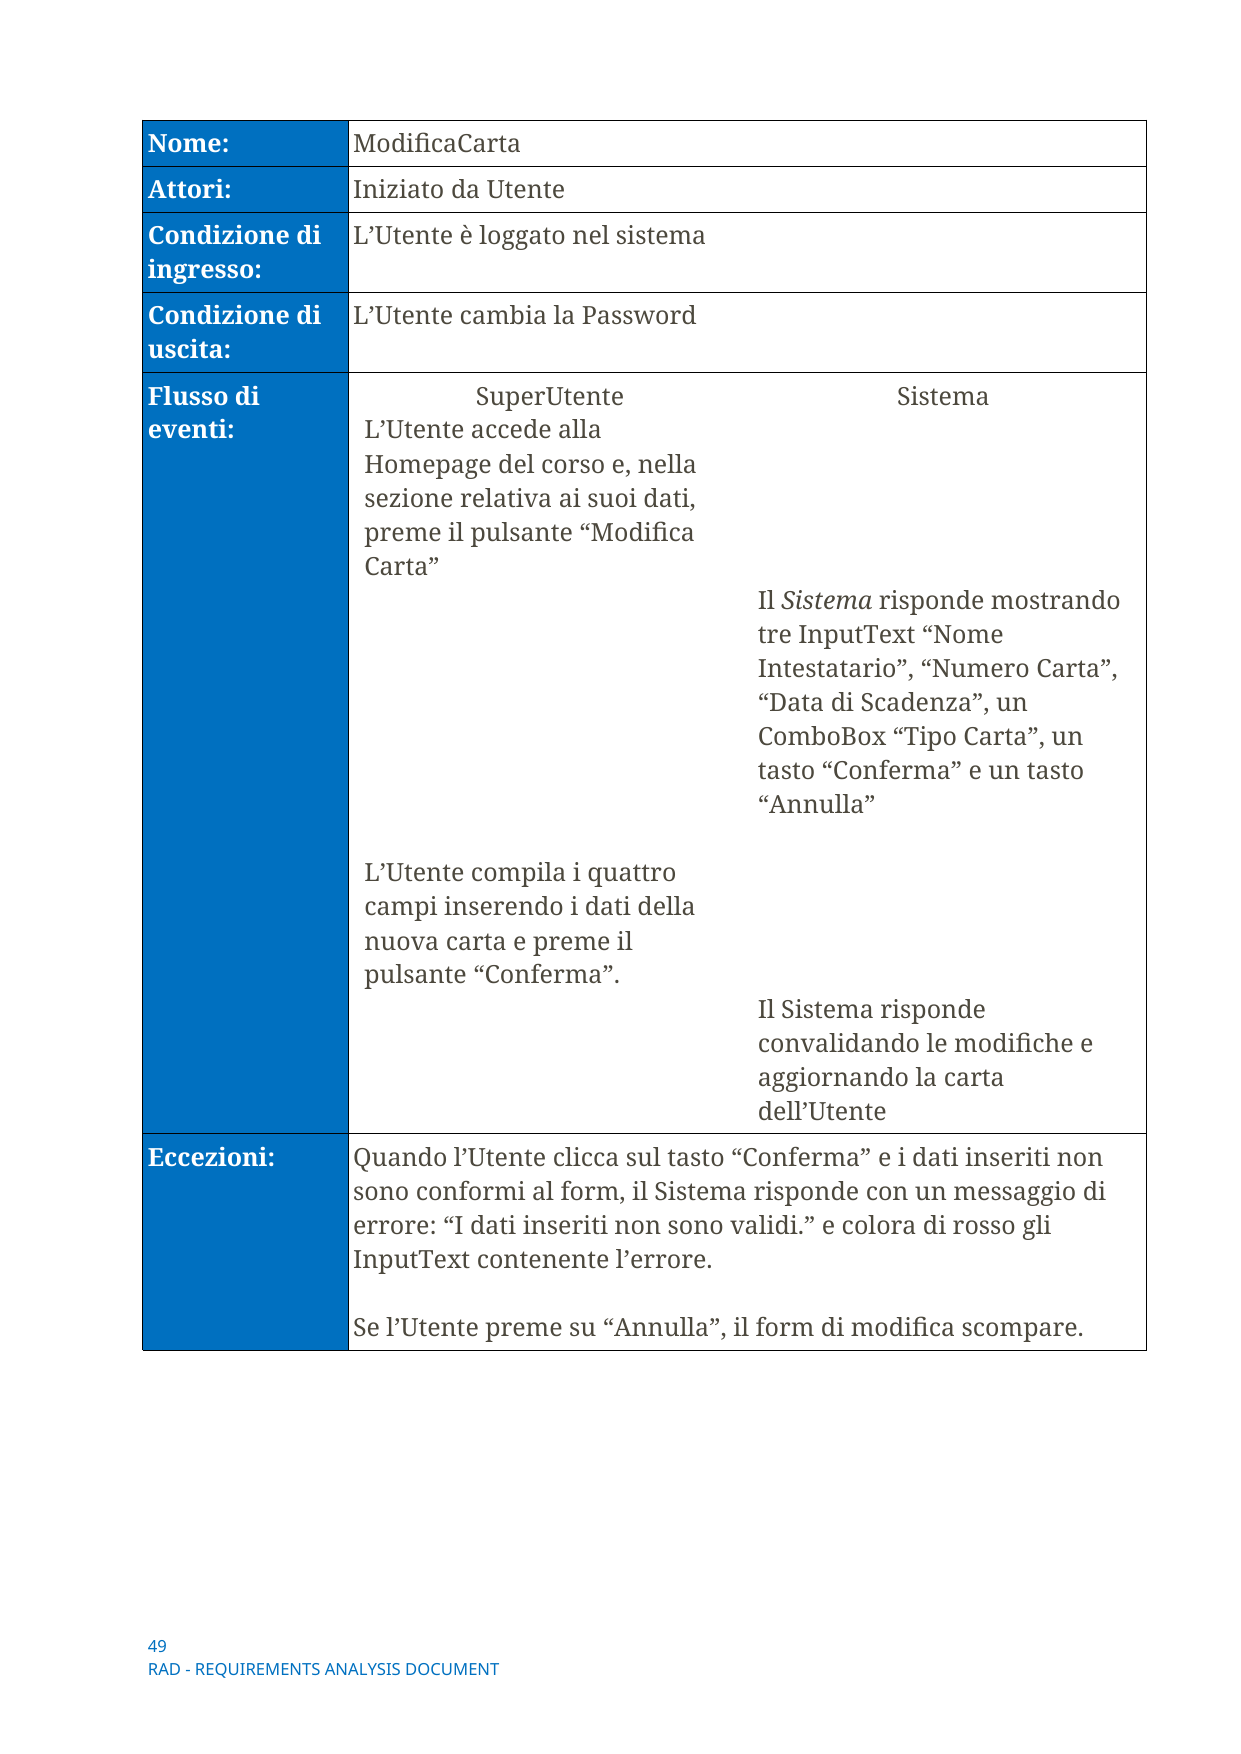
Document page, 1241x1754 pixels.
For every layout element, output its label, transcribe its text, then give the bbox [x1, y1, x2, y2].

table_cell Attori: [143, 167, 348, 212]
table_cell Eccezioni: [143, 1134, 348, 1350]
table_cell L’Utente cambia la Password [349, 293, 1146, 372]
table_cell Condizione di uscita: [143, 293, 348, 372]
table_cell ModificaCarta [349, 121, 1146, 166]
table_cell L’Utente è loggato nel sistema [349, 213, 1146, 292]
table_cell Quando l’Utente clicca sul tasto “Conferma” e i dati inseriti non sono conformi al form, il Sistema risponde con un messaggio di errore: “I dati inseriti non sono validi.” e colora di rosso gli InputText contenente l’errore. Se l’Utente preme su “Annulla”, il form di modifica scompare. [349, 1134, 1146, 1350]
table_cell Condizione di ingresso: [143, 213, 348, 292]
table_cell Nome: [143, 121, 348, 166]
table_cell Flusso di eventi: [143, 373, 348, 1133]
table_cell [349, 373, 1146, 1133]
table_cell Iniziato da Utente [349, 167, 1146, 212]
